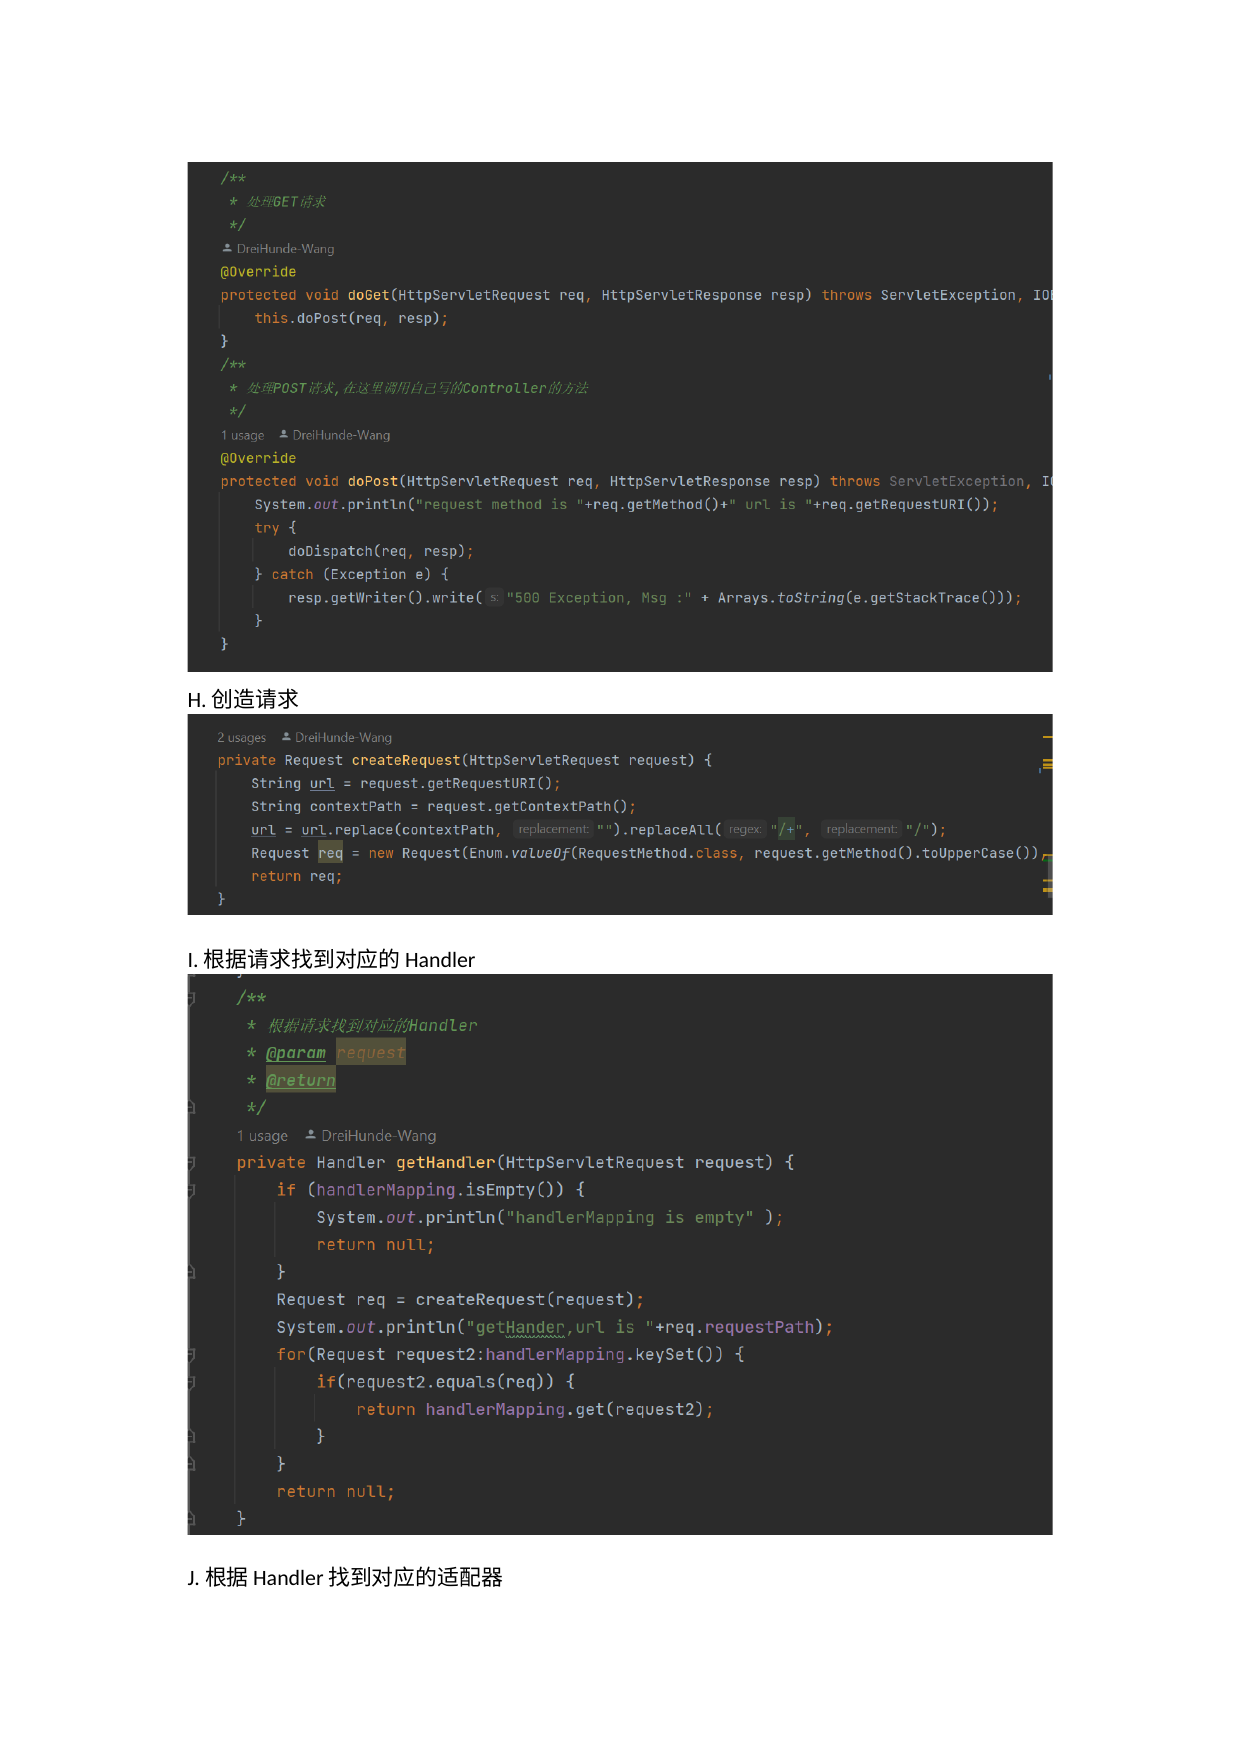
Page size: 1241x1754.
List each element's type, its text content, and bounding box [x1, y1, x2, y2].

picture [187, 974, 1053, 1535]
picture [187, 714, 1053, 915]
list 创造请求 [187, 682, 1053, 714]
list 根据请求找到对应的Handler [187, 942, 1053, 974]
picture [187, 162, 1053, 672]
list 根据Handler找到对应的适配器 [187, 1559, 1053, 1592]
